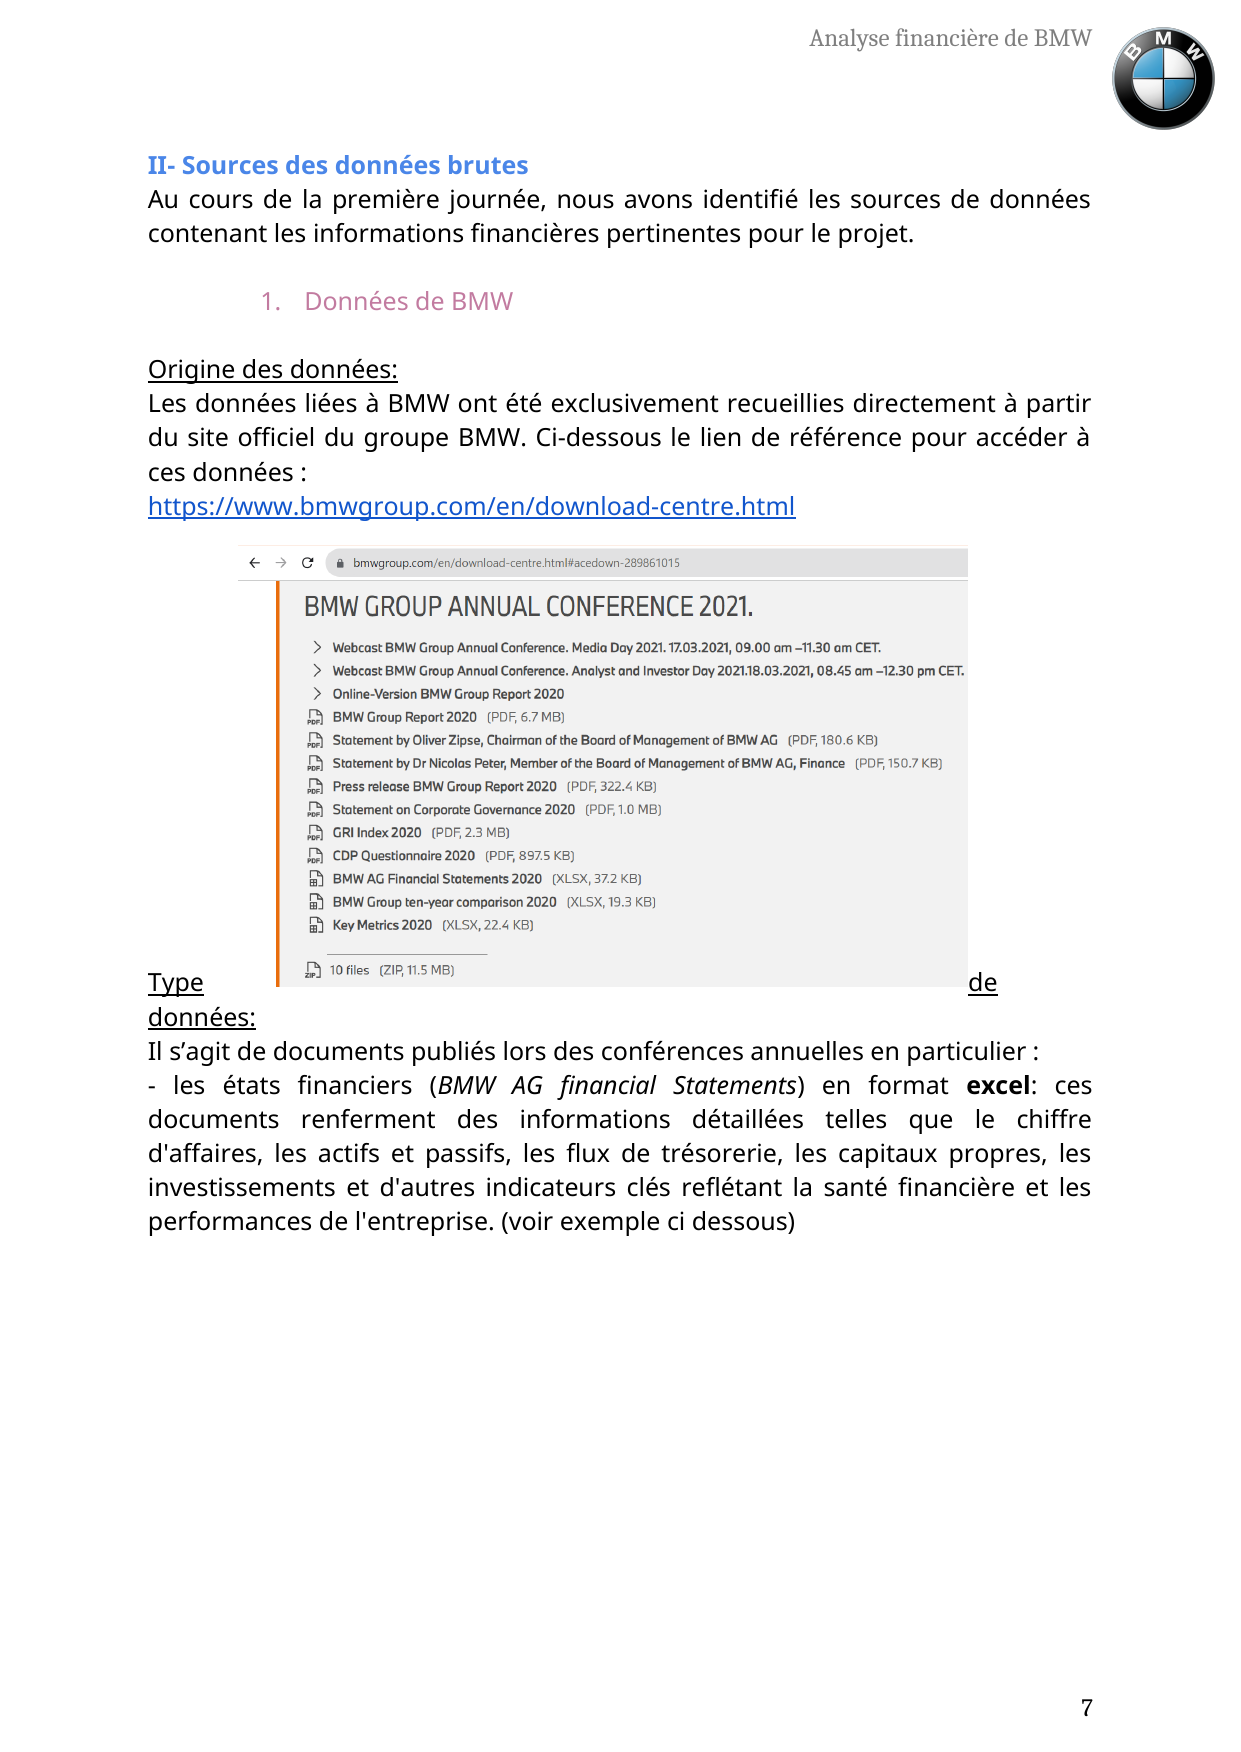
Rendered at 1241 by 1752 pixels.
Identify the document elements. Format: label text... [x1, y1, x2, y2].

text Type de données: [148, 965, 1093, 1033]
list Données de BMW [260, 284, 1093, 318]
text II- Sources des données brutes [148, 148, 1093, 182]
text Au cours de la première journée, nous avons identifié les sources de données contenant les informations financières pertinentes pour le projet. [148, 182, 1093, 250]
picture [1111, 26, 1216, 131]
text Les données liées à BMW ont été exclusivement recueillies directement à partir du site officiel du groupe BMW. Ci-dessous le lien de référence pour accéder à ces données : [148, 386, 1093, 488]
picture [238, 545, 968, 987]
text - les états financiers (BMW AG financial Statements) en format excel: ces documents renferment des informations détaillées telles que le chiffre d'affaires, les actifs et passifs, les flux de trésorerie, les capitaux propres, les investissements et d'autres indicateurs clés reflétant la santé financière et les performances de l'entreprise. (voir exemple ci dessous) [148, 1067, 1093, 1238]
text https://www.bmwgroup.com/en/download-centre.html [148, 488, 1093, 522]
text Il s’agit de documents publiés lors des conférences annuelles en particulier : [148, 1033, 1093, 1067]
text Origine des données: [148, 352, 1093, 386]
